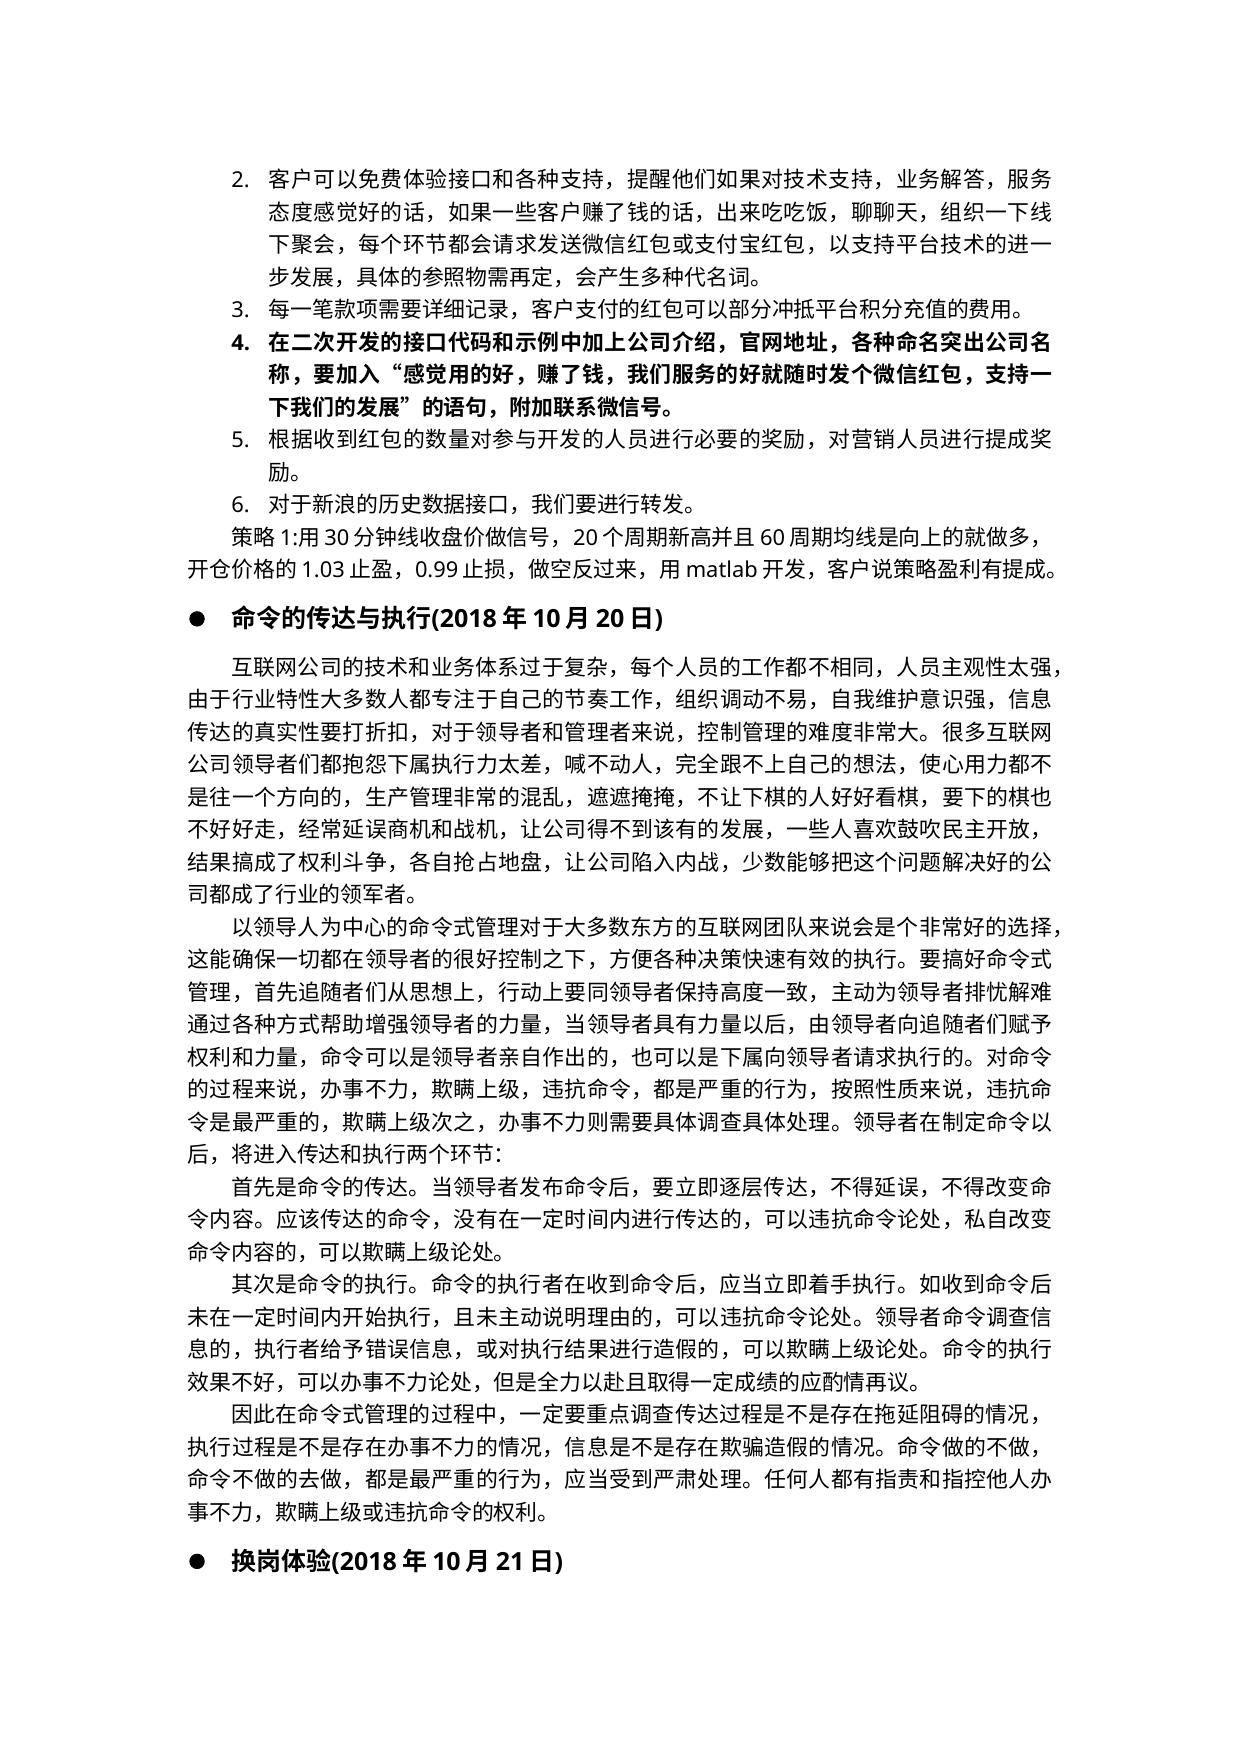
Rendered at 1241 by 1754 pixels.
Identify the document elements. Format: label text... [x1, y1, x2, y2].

list 命令的传达与执行(2018年10月20日) [187, 584, 1053, 649]
list 每一笔款项需要详细记录，客户支付的红包可以部分冲抵平台积分充值的费用。 [231, 292, 1053, 324]
text 以领导人为中心的命令式管理对于大多数东方的互联网团队来说会是个非常好的选择，这能确保一切都在领导者的很好控制之下，方便各种决策快速有效的执行。要搞好命令式管理，首先追随者们从思想上，行动上要同领导者保持高度一致，主动为领导者排忧解难，通过各种方式帮助增强领导者的力量，当领导者具有力量以后，由领导者向追随者们赋予权利和力量，命令可以是领导者亲自作出的，也可以是下属向领导者请求执行的。对命令的过程来说，办事不力，欺瞒上级，违抗命令，都是严重的行为，按照性质来说，违抗命令是最严重的，欺瞒上级次之，办事不力则需要具体调查具体处理。领导者在制定命令以后，将进入传达和执行两个环节： [187, 909, 1053, 1169]
list 根据收到红包的数量对参与开发的人员进行必要的奖励，对营销人员进行提成奖励。 [231, 422, 1053, 487]
text 因此在命令式管理的过程中，一定要重点调查传达过程是不是存在拖延阻碍的情况，执行过程是不是存在办事不力的情况，信息是不是存在欺骗造假的情况。命令做的不做，命令不做的去做，都是最严重的行为，应当受到严肃处理。任何人都有指责和指控他人办事不力，欺瞒上级或违抗命令的权利。 [187, 1397, 1053, 1527]
text 互联网公司的技术和业务体系过于复杂，每个人员的工作都不相同，人员主观性太强，由于行业特性大多数人都专注于自己的节奏工作，组织调动不易，自我维护意识强，信息传达的真实性要打折扣，对于领导者和管理者来说，控制管理的难度非常大。很多互联网公司领导者们都抱怨下属执行力太差，喊不动人，完全跟不上自己的想法，使心用力都不是往一个方向的，生产管理非常的混乱，遮遮掩掩，不让下棋的人好好看棋，要下的棋也不好好走，经常延误商机和战机，让公司得不到该有的发展，一些人喜欢鼓吹民主开放，结果搞成了权利斗争，各自抢占地盘，让公司陷入内战，少数能够把这个问题解决好的公司都成了行业的领军者。 [187, 649, 1053, 909]
list 客户可以免费体验接口和各种支持，提醒他们如果对技术支持，业务解答，服务态度感觉好的话，如果一些客户赚了钱的话，出来吃吃饭，聊聊天，组织一下线下聚会，每个环节都会请求发送微信红包或支付宝红包，以支持平台技术的进一步发展，具体的参照物需再定，会产生多种代名词。 [231, 162, 1053, 292]
list 对于新浪的历史数据接口，我们要进行转发。 [231, 487, 1053, 519]
text 策略1:用30分钟线收盘价做信号，20个周期新高并且60周期均线是向上的就做多，开仓价格的1.03止盈，0.99止损，做空反过来，用matlab开发，客户说策略盈利有提成。 [187, 519, 1053, 584]
text 其次是命令的执行。命令的执行者在收到命令后，应当立即着手执行。如收到命令后未在一定时间内开始执行，且未主动说明理由的，可以违抗命令论处。领导者命令调查信息的，执行者给予错误信息，或对执行结果进行造假的，可以欺瞒上级论处。命令的执行效果不好，可以办事不力论处，但是全力以赴且取得一定成绩的应酌情再议。 [187, 1267, 1053, 1397]
text 首先是命令的传达。当领导者发布命令后，要立即逐层传达，不得延误，不得改变命令内容。应该传达的命令，没有在一定时间内进行传达的，可以违抗命令论处，私自改变命令内容的，可以欺瞒上级论处。 [187, 1169, 1053, 1267]
list 在二次开发的接口代码和示例中加上公司介绍，官网地址，各种命名突出公司名称，要加入“感觉用的好，赚了钱，我们服务的好就随时发个微信红包，支持一下我们的发展”的语句，附加联系微信号。 [231, 324, 1053, 422]
list 换岗体验(2018年10月21日) [187, 1527, 1053, 1592]
